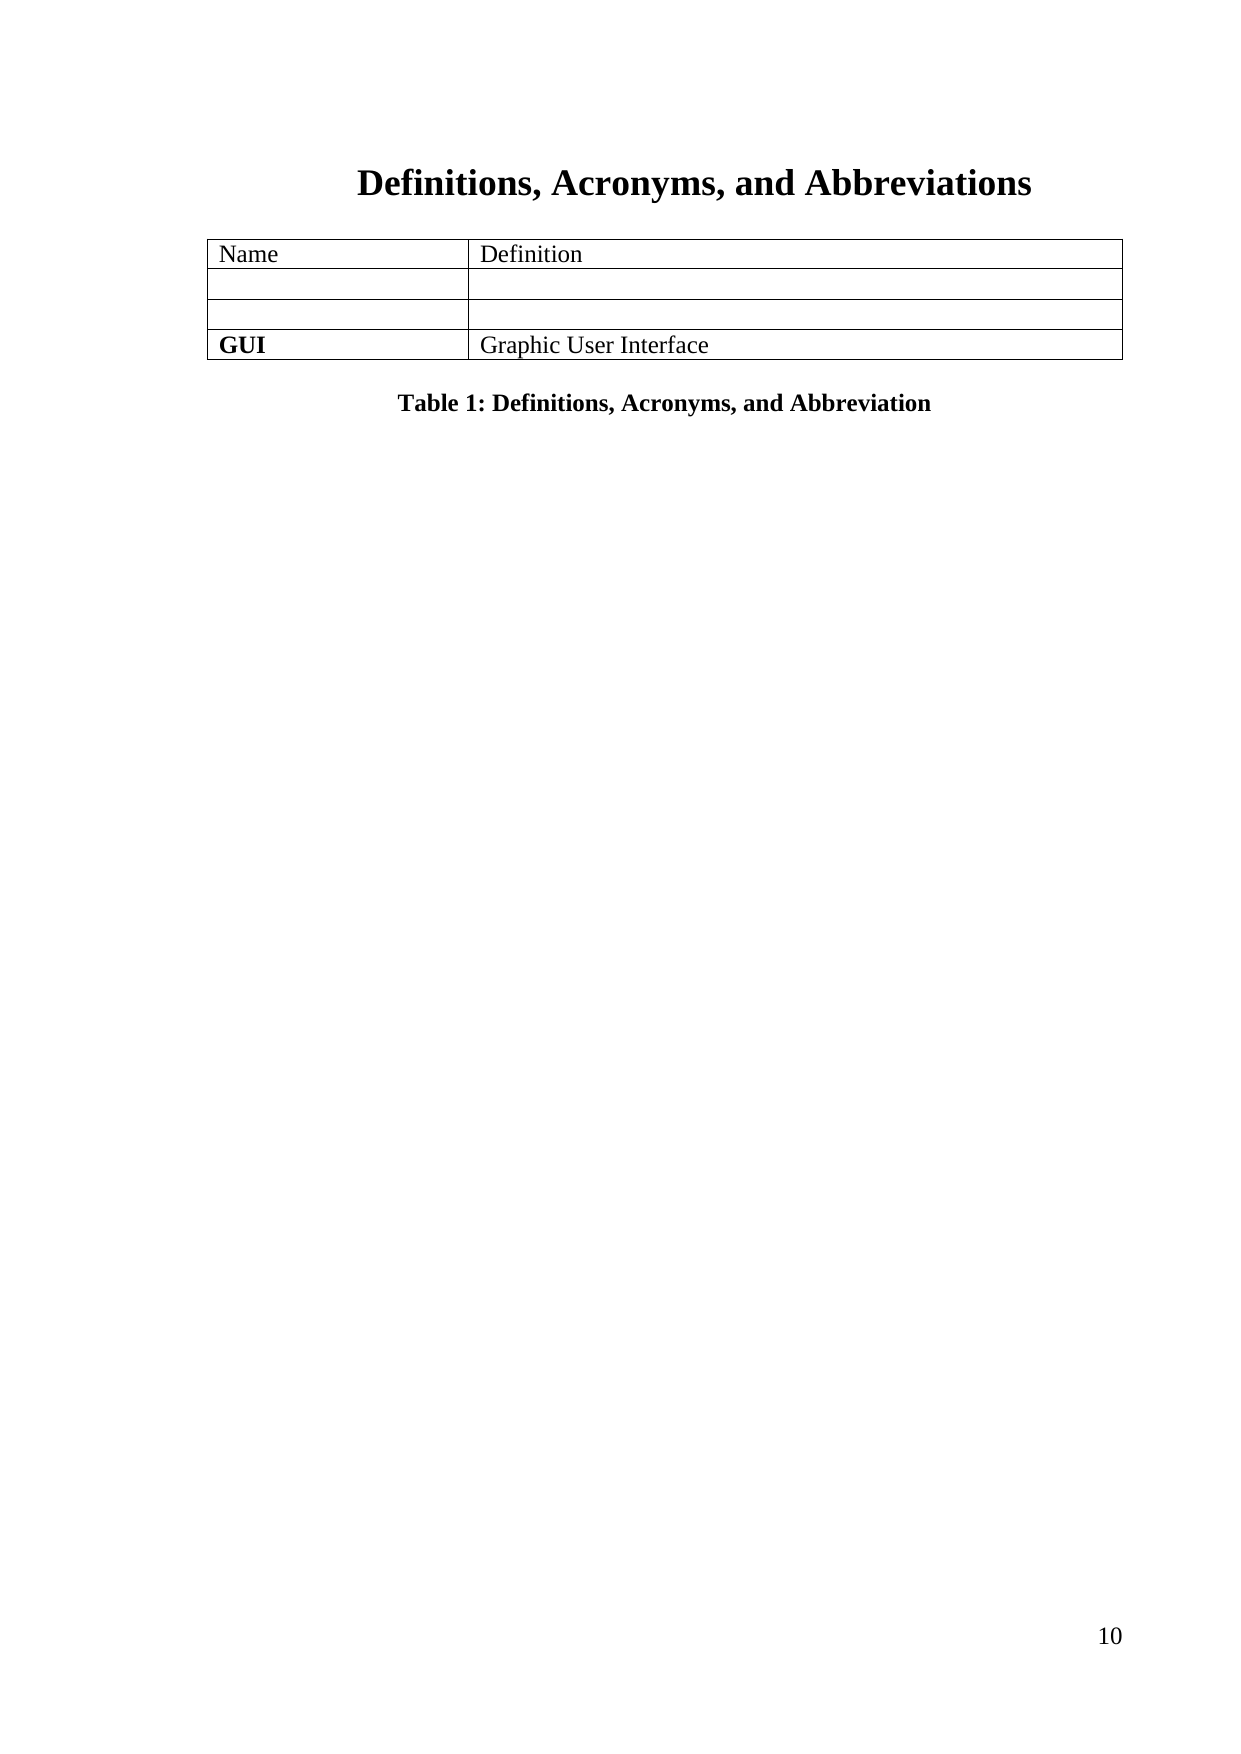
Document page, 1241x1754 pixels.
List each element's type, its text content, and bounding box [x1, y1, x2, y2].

table_header Definition [469, 240, 1122, 268]
subtitle Definitions, Acronyms, and Abbreviations [282, 160, 1122, 203]
text Table 1: Definitions, Acronyms, and Abbreviation [207, 388, 1122, 417]
table_cell [208, 300, 468, 328]
table_cell [469, 300, 1122, 328]
table_header Name [208, 240, 468, 268]
table_cell GUI [208, 330, 468, 359]
table_cell Graphic User Interface [469, 330, 1122, 359]
table_cell [469, 269, 1122, 298]
table_cell [208, 269, 468, 298]
